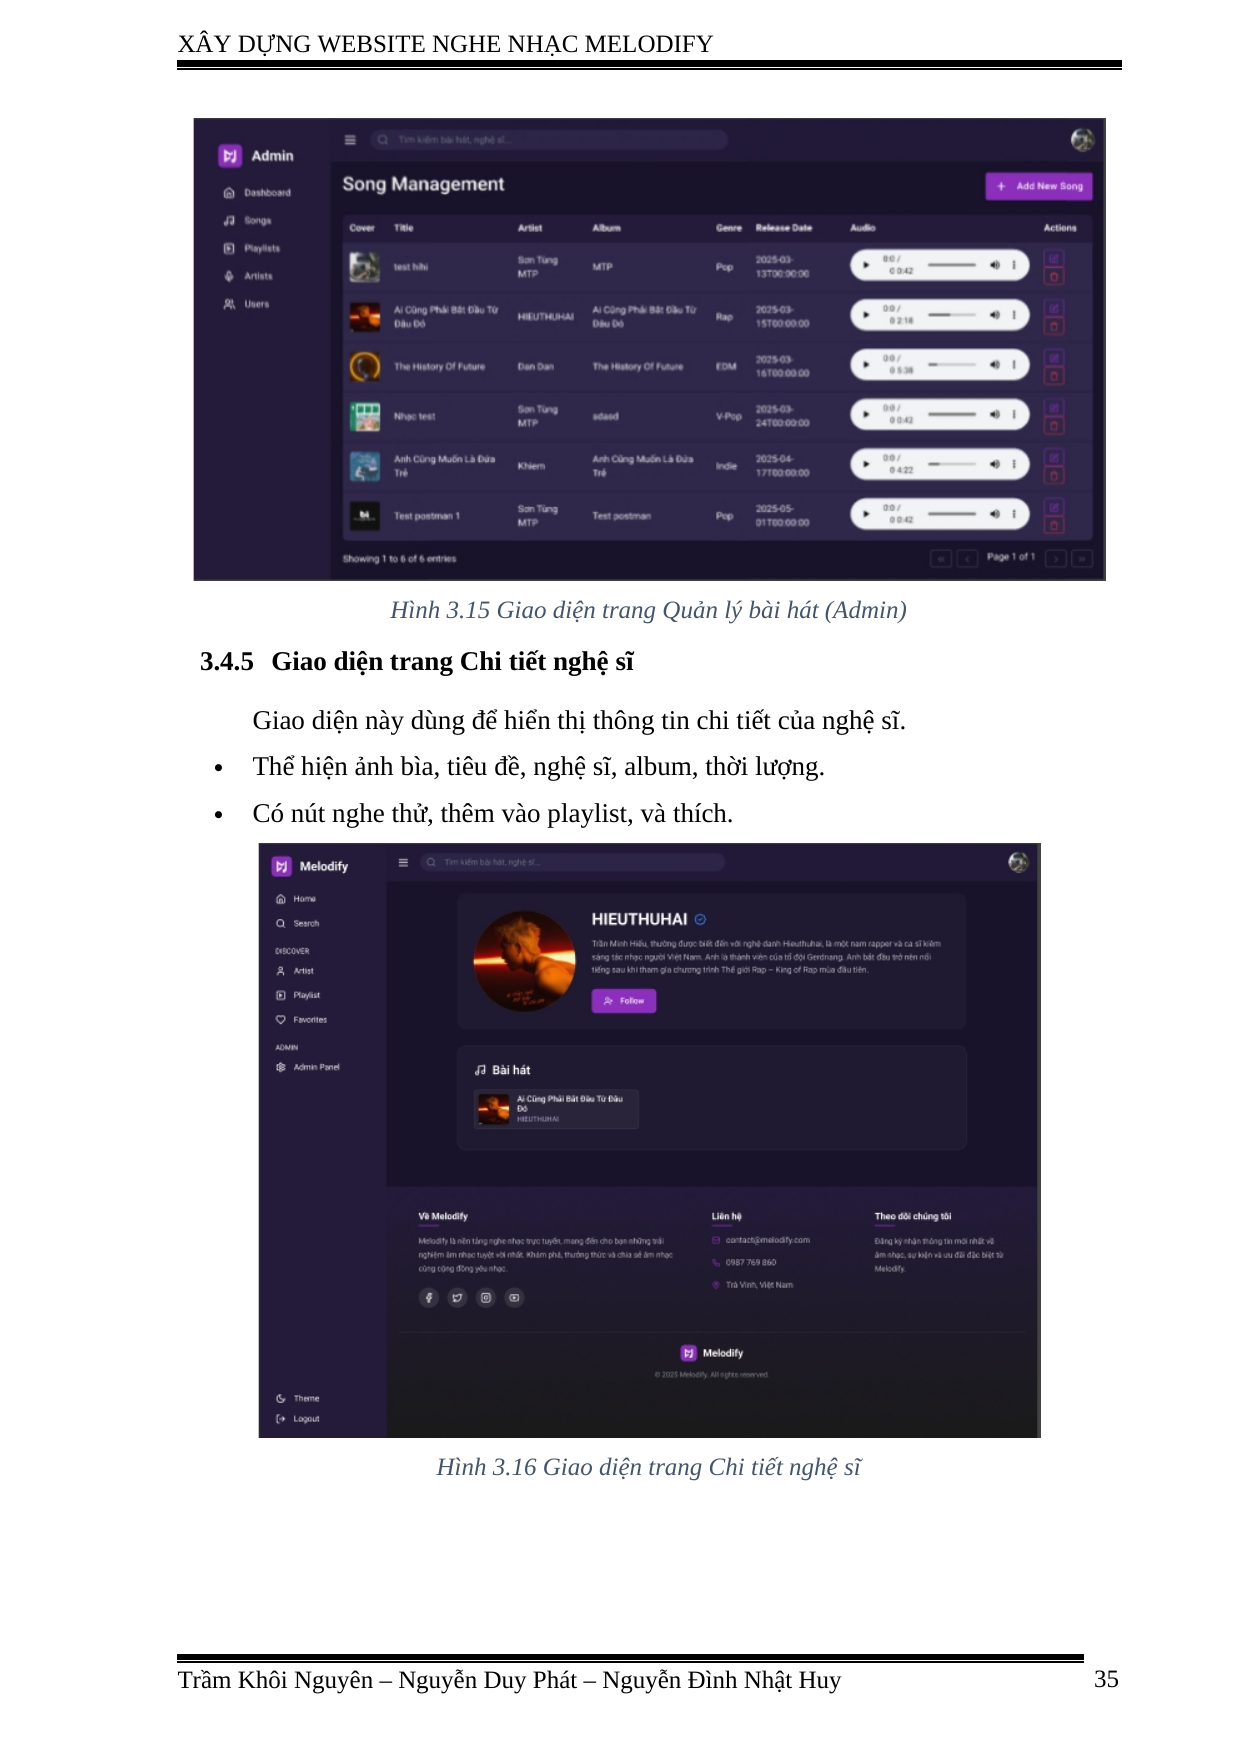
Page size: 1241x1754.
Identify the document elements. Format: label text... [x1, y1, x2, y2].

picture [193, 118, 1106, 581]
picture [258, 843, 1041, 1438]
text Giao diện này dùng để hiển thị thông tin chi tiết của nghệ sĩ. [177, 704, 1122, 735]
list Có nút nghe thử, thêm vào playlist, và thích. [215, 797, 1122, 828]
list Thể hiện ảnh bìa, tiêu đề, nghệ sĩ, album, thời lượng. [215, 750, 1122, 782]
text Hình 3.16 Giao diện trang Chi tiết nghệ sĩ [177, 1452, 1122, 1481]
subtitle Giao diện trang Chi tiết nghệ sĩ [200, 644, 1122, 676]
text Hình 3.15 Giao diện trang Quản lý bài hát (Admin) [177, 595, 1122, 624]
